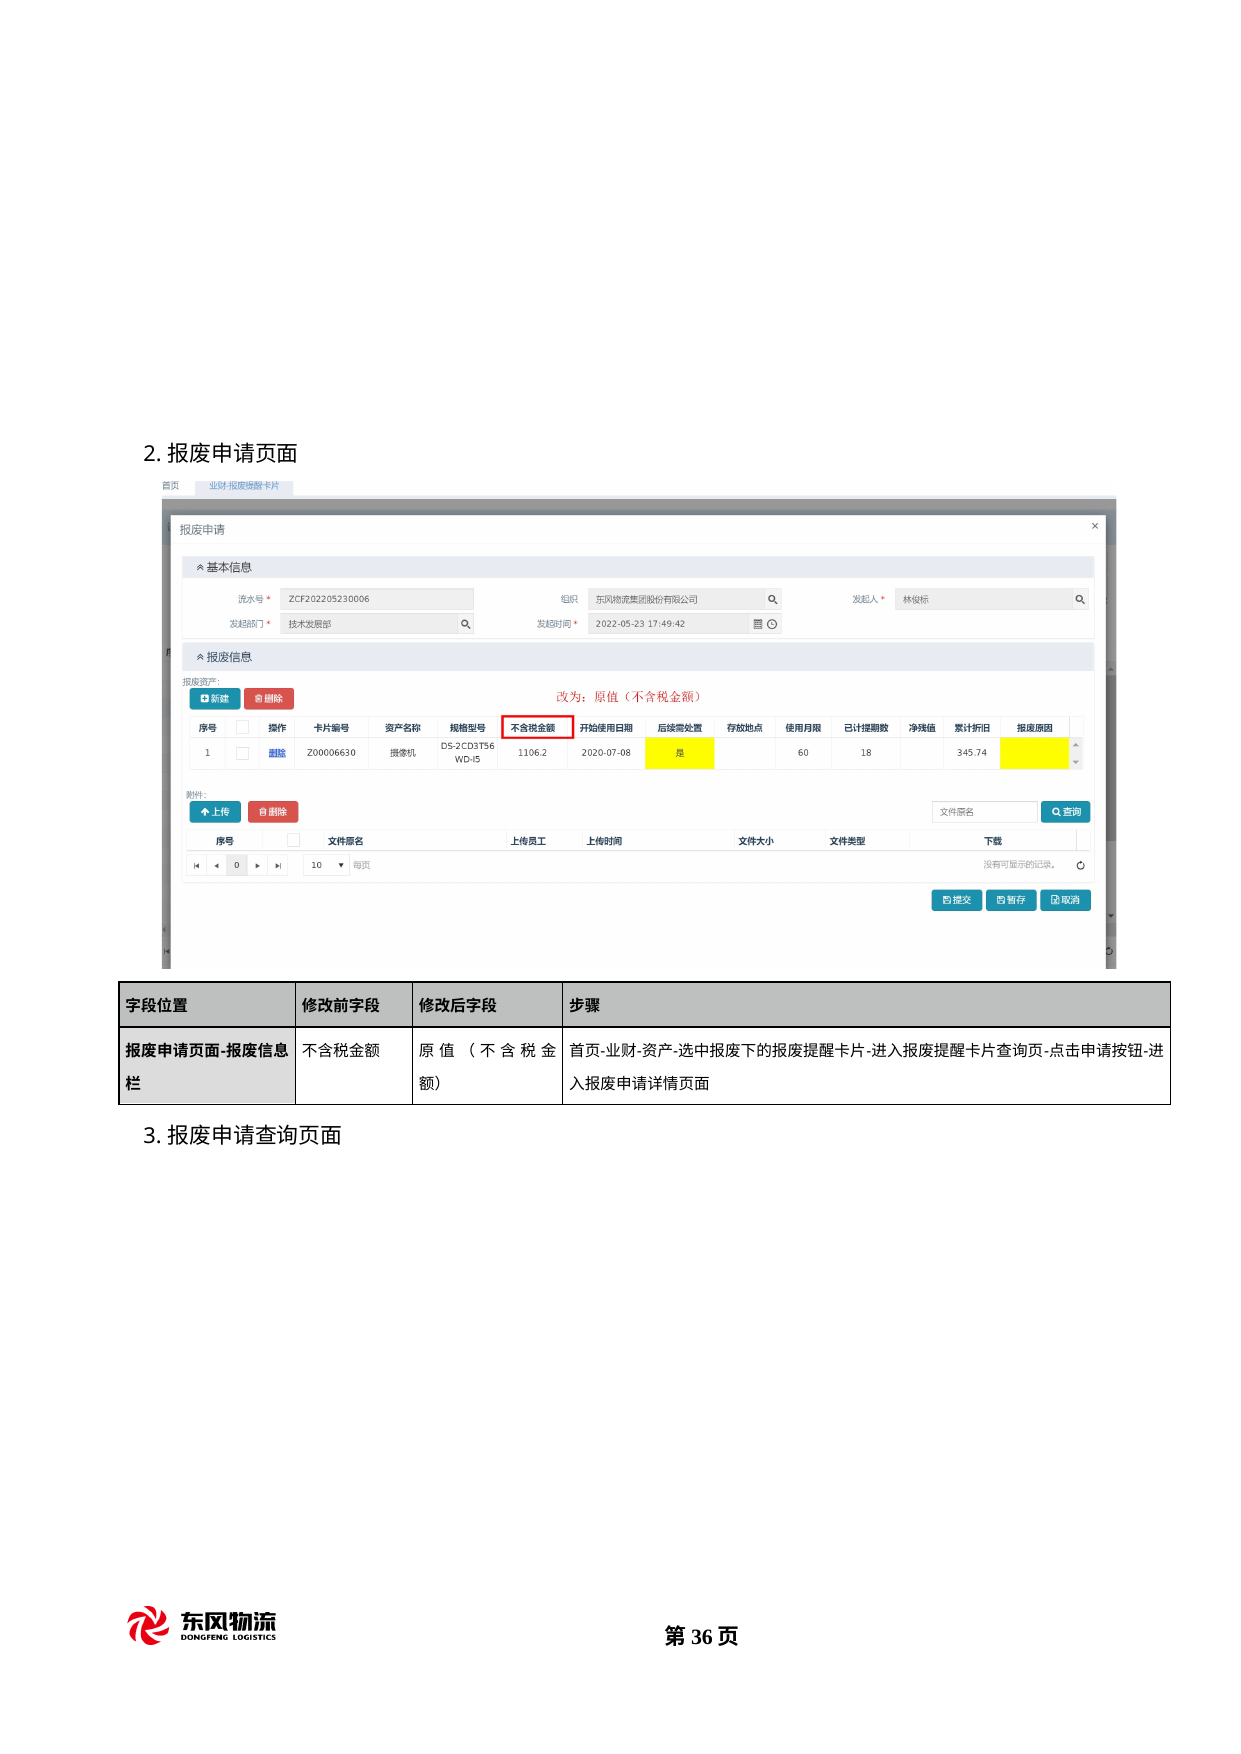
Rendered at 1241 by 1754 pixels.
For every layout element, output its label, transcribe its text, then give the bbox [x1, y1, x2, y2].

table_cell 原值（不含税金额） [413, 1028, 562, 1103]
table_cell 首页-业财-资产-选中报废下的报废提醒卡片-进入报废提醒卡片查询页-点击申请按钮-进入报废申请详情页面 [563, 1028, 1170, 1103]
picture [161, 481, 1117, 969]
table_header 修改后字段 [413, 983, 562, 1026]
table_header 修改前字段 [296, 983, 412, 1026]
table_header 字段位置 [120, 983, 295, 1026]
list 报废申请查询页面 [143, 1118, 1122, 1150]
list 报废申请页面 [143, 436, 1122, 468]
table_cell 报废申请页面-报废信息栏 [120, 1028, 295, 1103]
picture [127, 1606, 276, 1645]
table_cell 不含税金额 [296, 1028, 412, 1103]
table_header 步骤 [563, 983, 1170, 1026]
